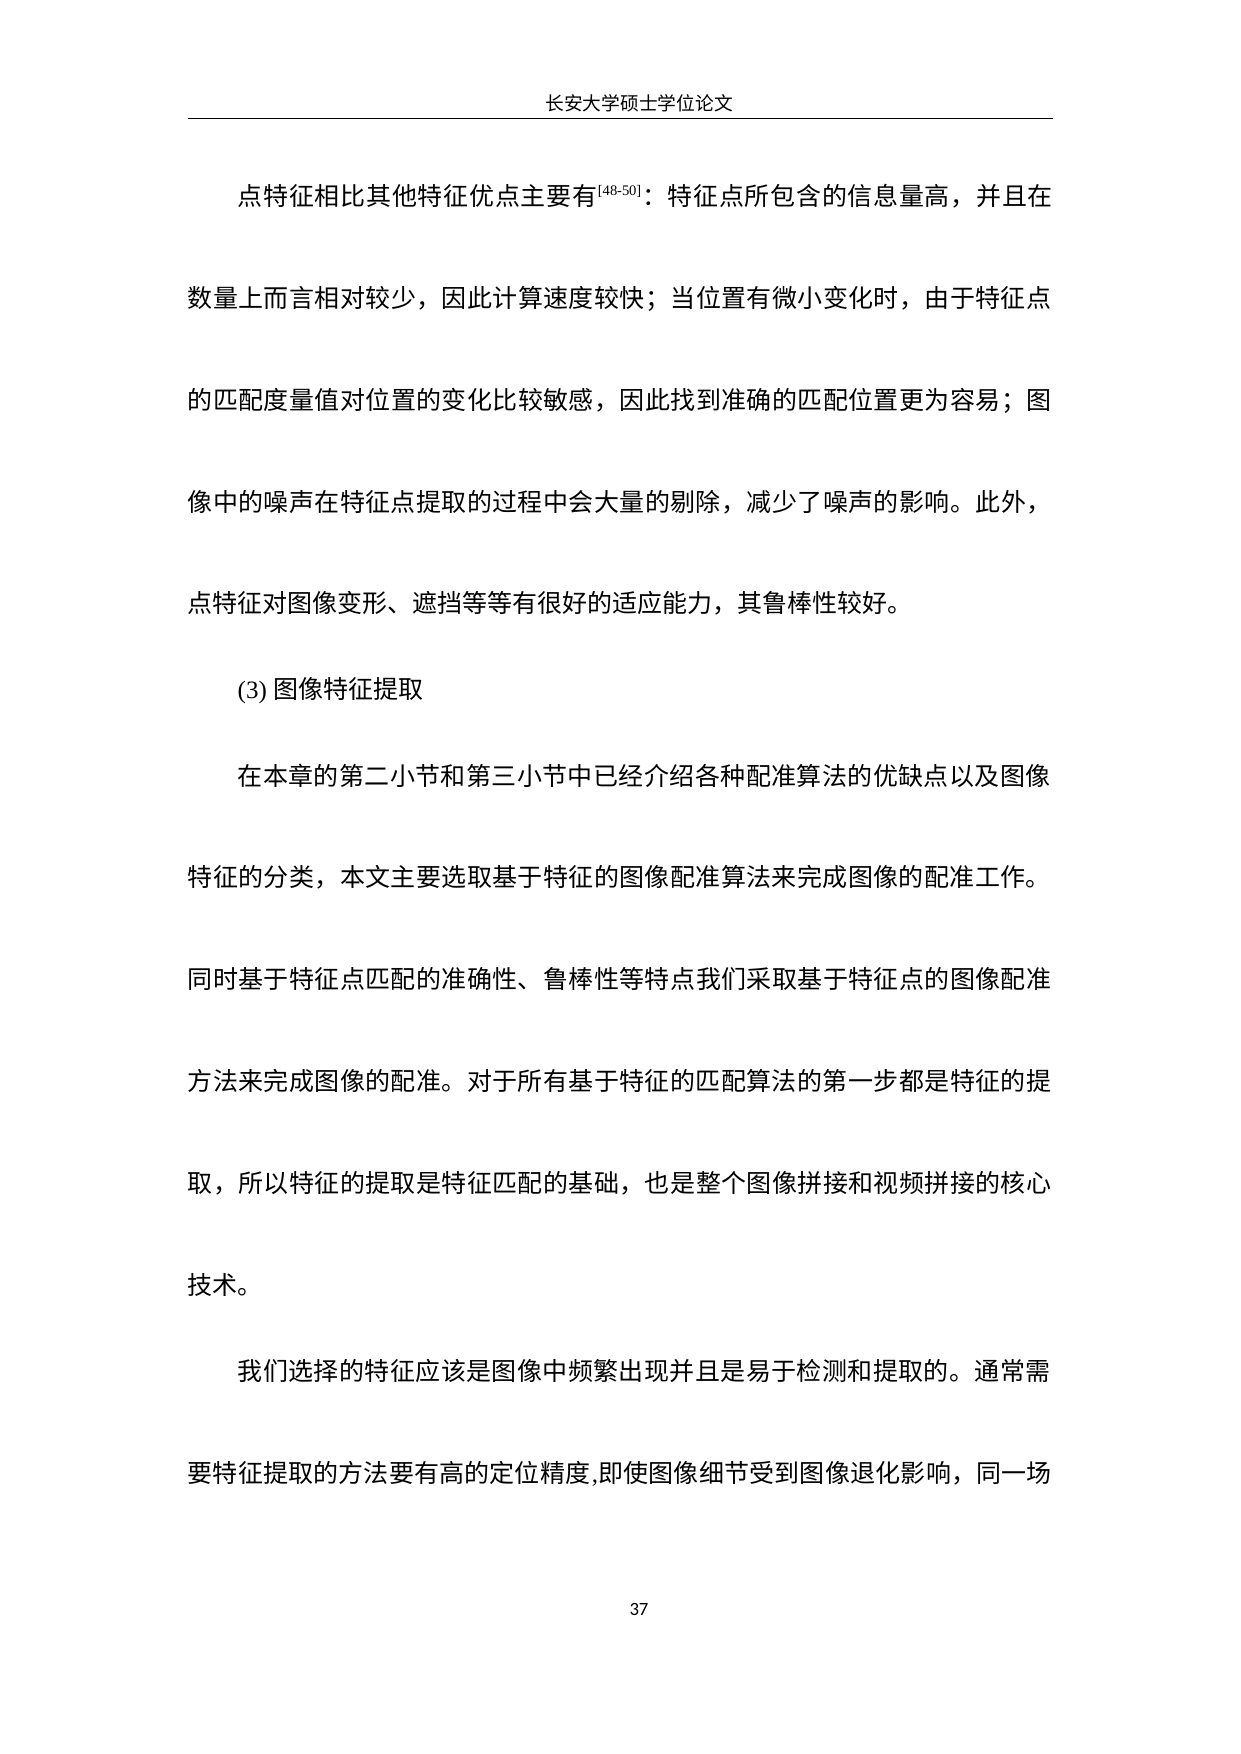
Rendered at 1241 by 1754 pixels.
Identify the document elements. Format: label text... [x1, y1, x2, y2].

text 在本章的第二小节和第三小节中已经介绍各种配准算法的优缺点以及图像特征的分类，本文主要选取基于特征的图像配准算法来完成图像的配准工作。同时基于特征点匹配的准确性、鲁棒性等特点我们采取基于特征点的图像配准方法来完成图像的配准。对于所有基于特征的匹配算法的第一步都是特征的提取，所以特征的提取是特征匹配的基础，也是整个图像拼接和视频拼接的核心技术。 [187, 740, 1053, 1317]
text 点特征相比其他特征优点主要有[48-50]：特征点所包含的信息量高，并且在数量上而言相对较少，因此计算速度较快；当位置有微小变化时，由于特征点的匹配度量值对位置的变化比较敏感，因此找到准确的匹配位置更为容易；图像中的噪声在特征点提取的过程中会大量的剔除，减少了噪声的影响。此外，点特征对图像变形、遮挡等等有很好的适应能力，其鲁棒性较好。 [187, 161, 1053, 636]
text (3) 图像特征提取 [187, 654, 1053, 722]
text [187, 1336, 1053, 1505]
